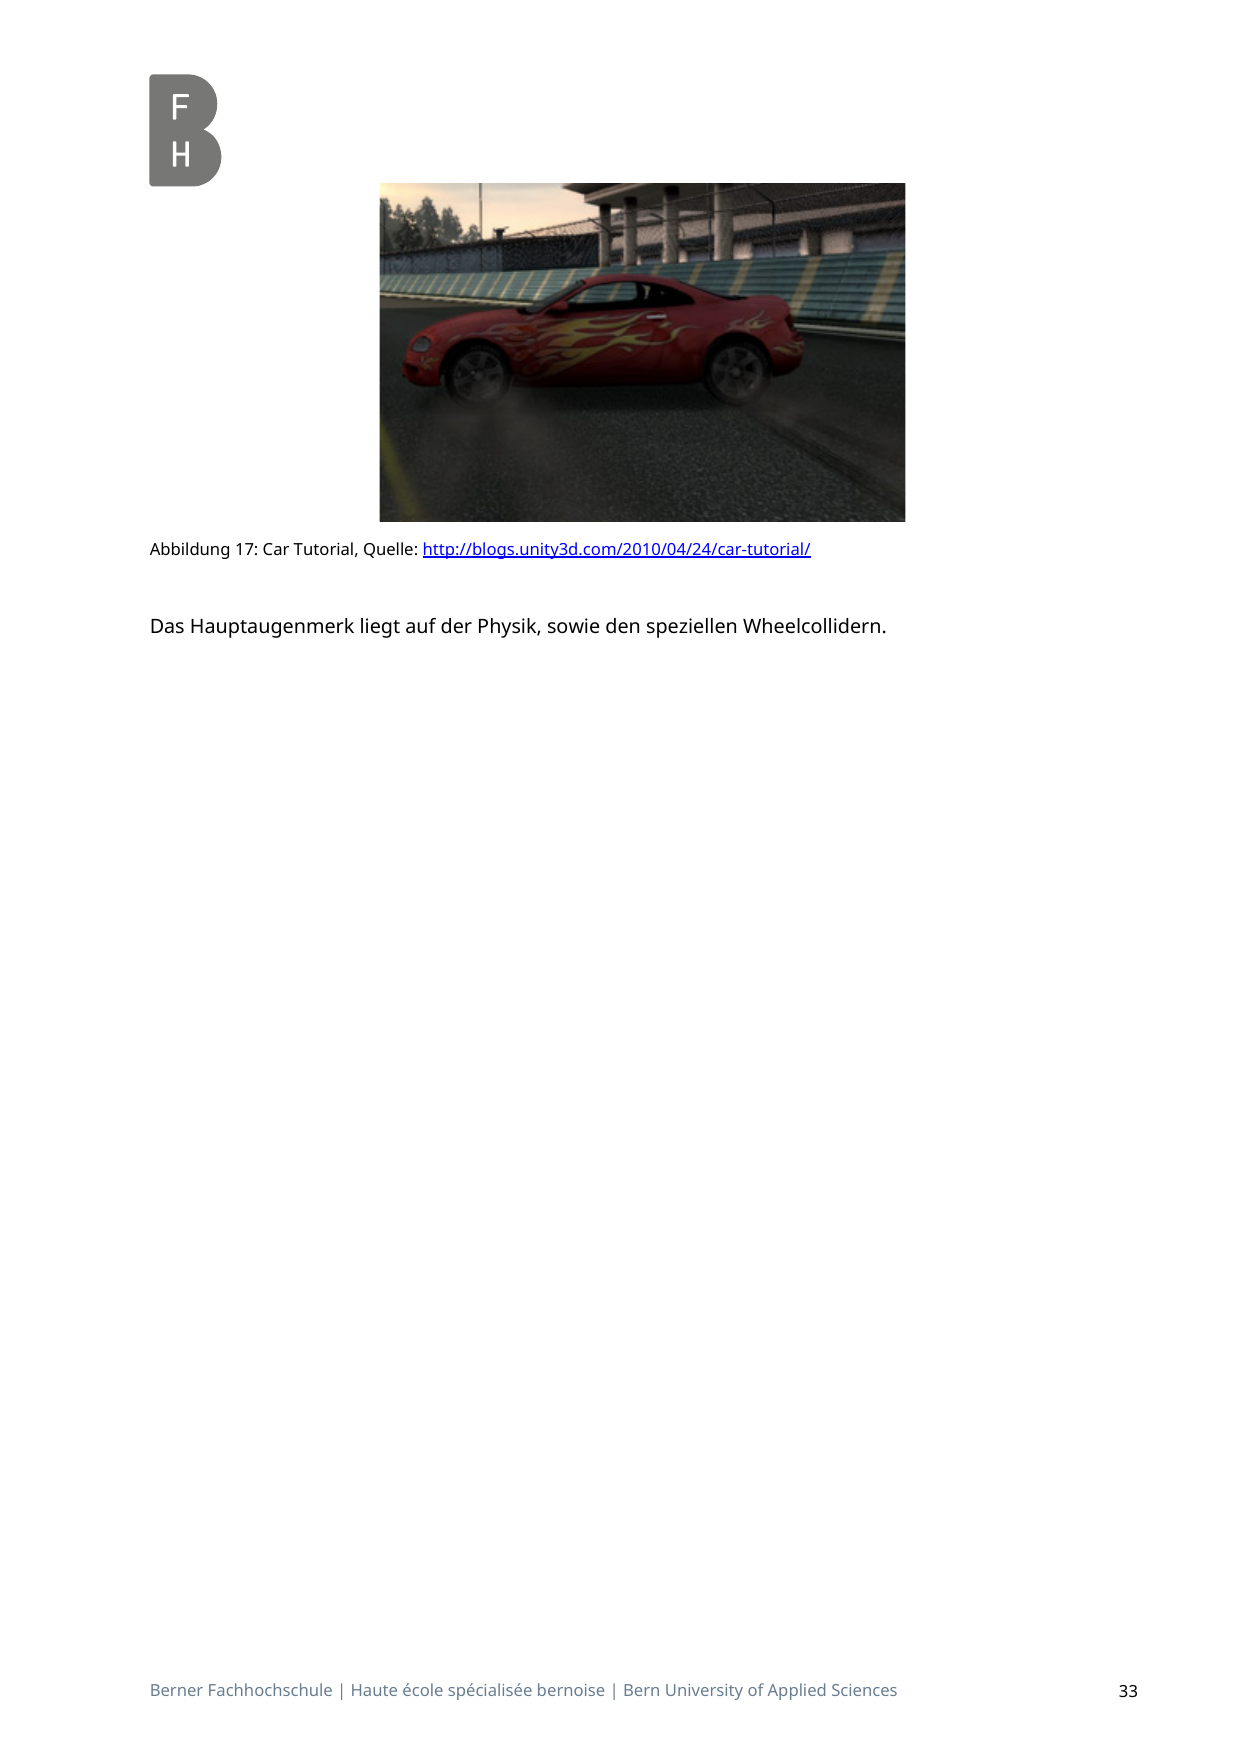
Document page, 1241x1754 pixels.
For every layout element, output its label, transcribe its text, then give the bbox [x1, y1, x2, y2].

picture [379, 183, 906, 522]
text Abbildung 17: Car Tutorial, Quelle: http://blogs.unity3d.com/2010/04/24/car-tutorial/ [149, 534, 1136, 560]
text Das Hauptaugenmerk liegt auf der Physik, sowie den speziellen Wheelcollidern. [149, 612, 1136, 639]
